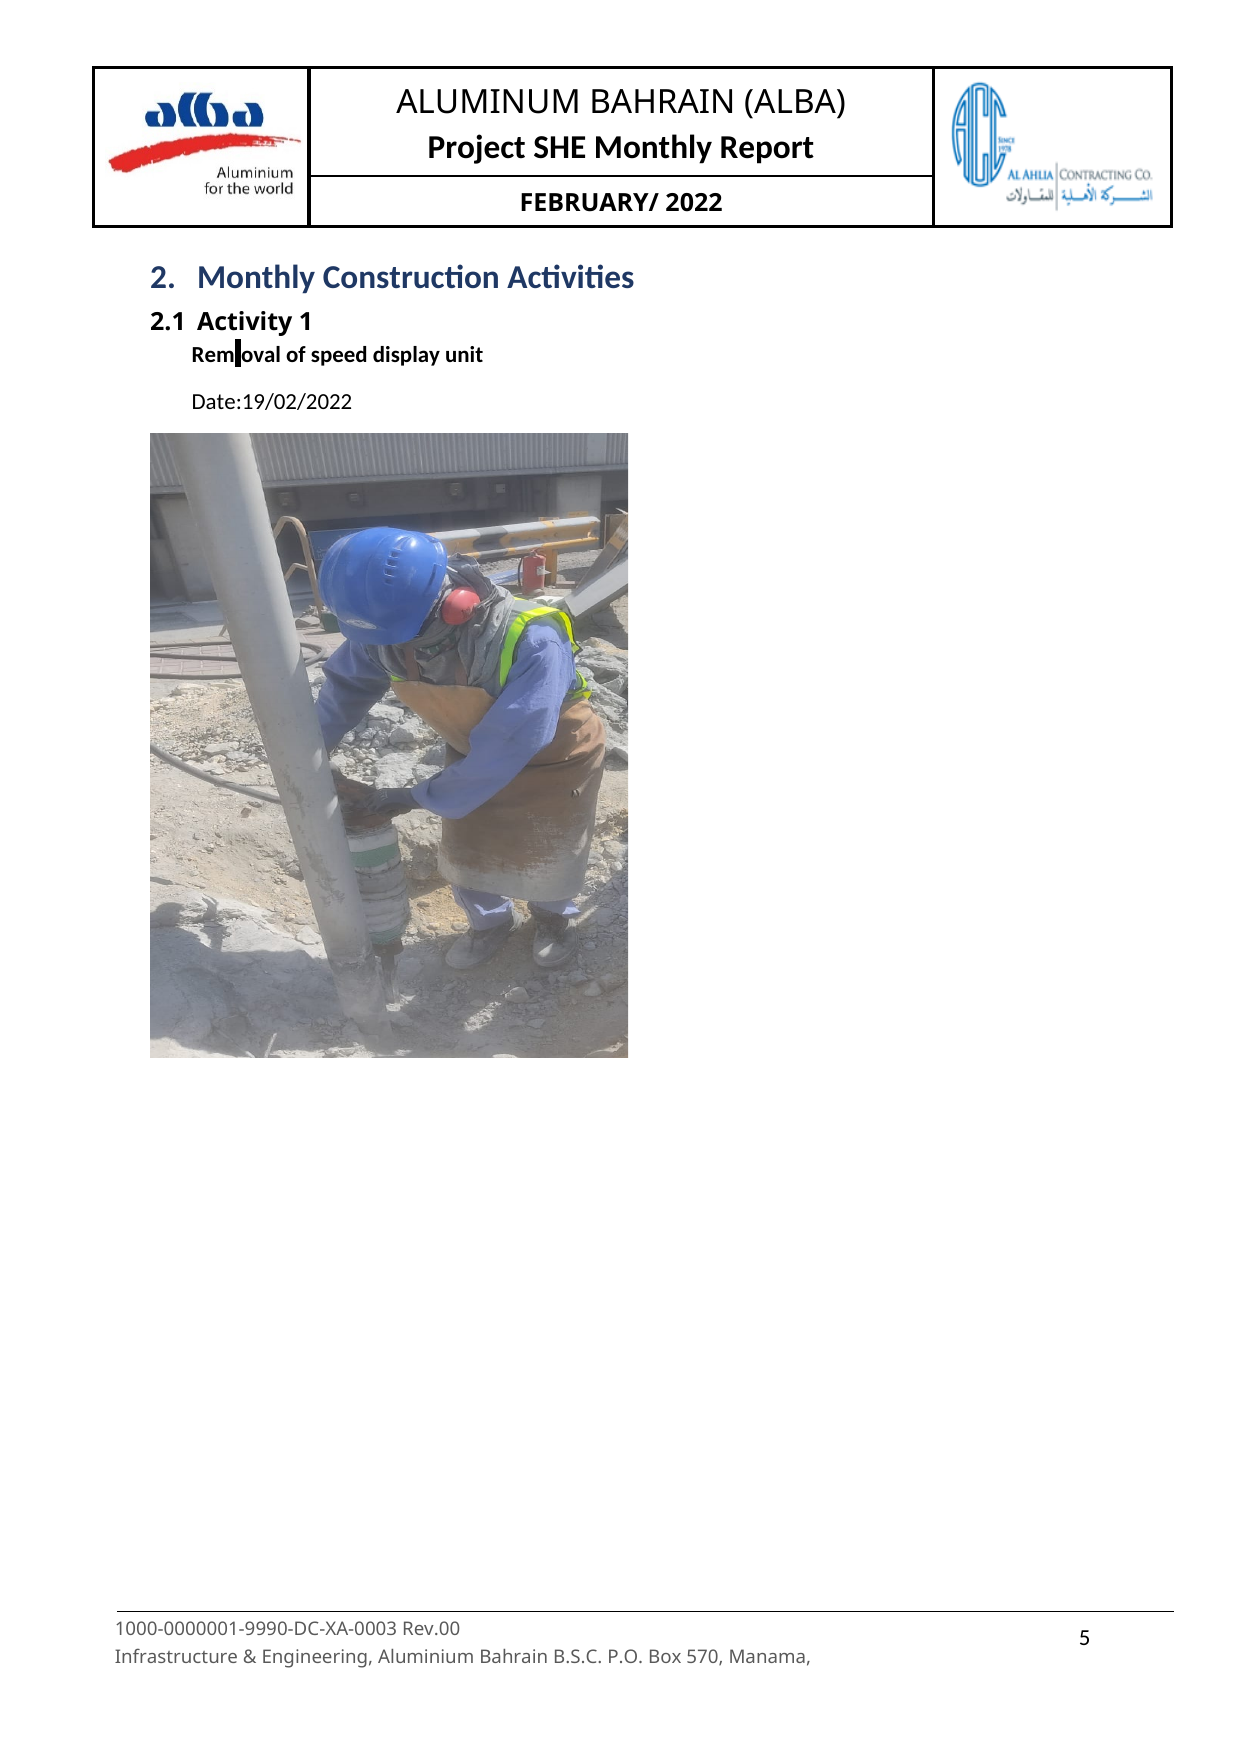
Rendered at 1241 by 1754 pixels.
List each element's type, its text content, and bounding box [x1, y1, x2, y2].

subtitle Activity 1 [150, 304, 1090, 338]
picture [150, 433, 629, 1058]
picture [105, 82, 304, 205]
subtitle Monthly Construction Activities [150, 256, 1090, 296]
text Rem oval of speed display unit [150, 340, 1090, 368]
picture [944, 69, 1161, 225]
text Date:19/02/2022 [150, 387, 1090, 415]
